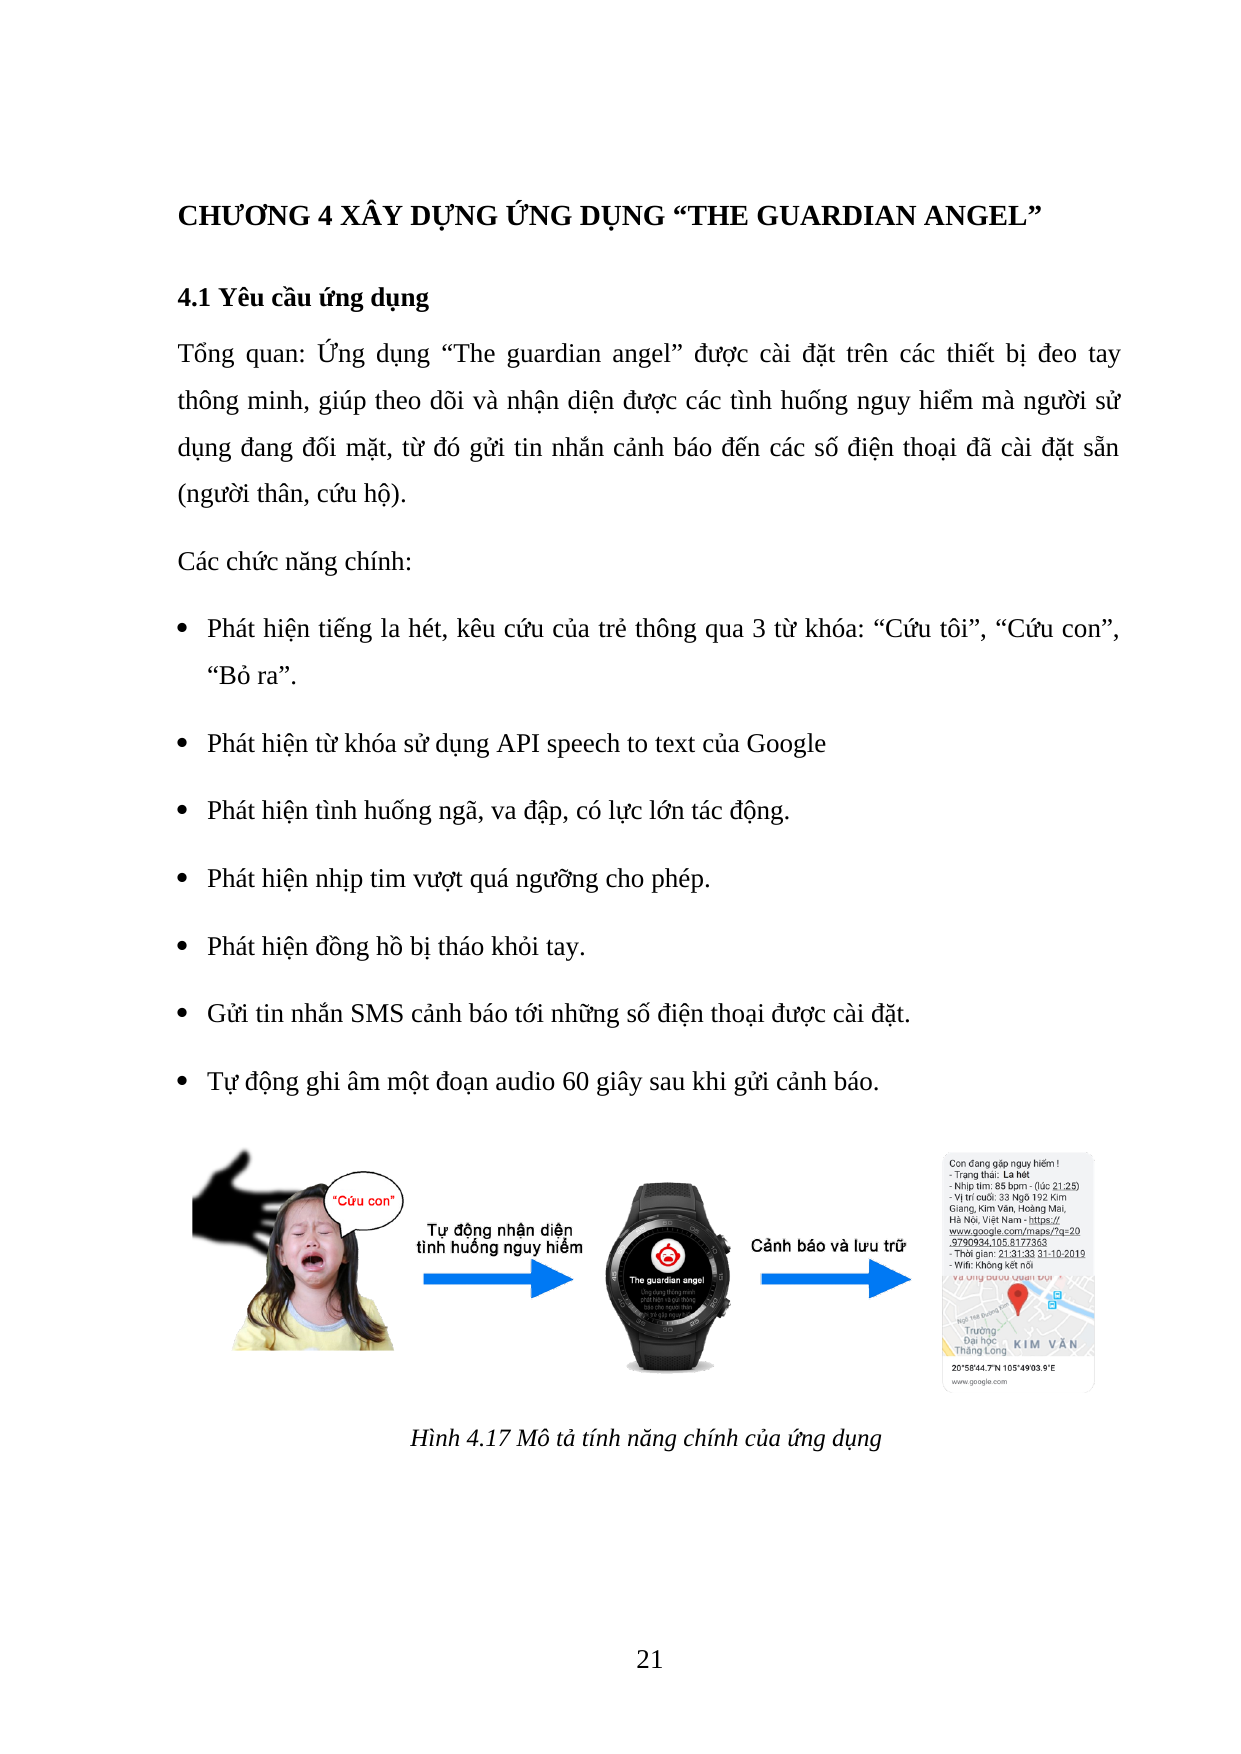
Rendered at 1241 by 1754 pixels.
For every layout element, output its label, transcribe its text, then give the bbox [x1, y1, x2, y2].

text Phát hiện nhịp tim vượt quá ngưỡng cho phép. [177, 862, 1122, 893]
subtitle Yêu cầu ứng dụng [177, 281, 1122, 312]
text Phát hiện từ khóa sử dụng API speech to text của Google [177, 727, 1122, 758]
text Phát hiện tiếng la hét, kêu cứu của trẻ thông qua 3 từ khóa: “Cứu tôi”, “Cứu con”, “Bỏ ra”. [177, 612, 1122, 690]
subtitle XÂY DỰNG ỨNG DỤNG “THE GUARDIAN ANGEL” [177, 198, 1122, 231]
text Phát hiện đồng hồ bị tháo khỏi tay. [177, 930, 1122, 961]
text Các chức năng chính: [177, 545, 1122, 576]
text Phát hiện tình huống ngã, va đập, có lực lớn tác động. [177, 794, 1122, 826]
text Gửi tin nhắn SMS cảnh báo tới những số điện thoại được cài đặt. [177, 997, 1122, 1029]
text Tự động ghi âm một đoạn audio 60 giây sau khi gửi cảnh báo. [177, 1065, 1122, 1096]
picture [192, 1140, 1118, 1406]
text Tổng quan: Ứng dụng “The guardian angel” được cài đặt trên các thiết bị đeo tay thông minh, giúp theo dõi và nhận diện được các tình huống nguy hiểm mà người sử dụng đang đối mặt, từ đó gửi tin nhắn cảnh báo đến các số điện thoại đã cài đặt sẵn (người thân, cứu hộ). [177, 337, 1122, 508]
